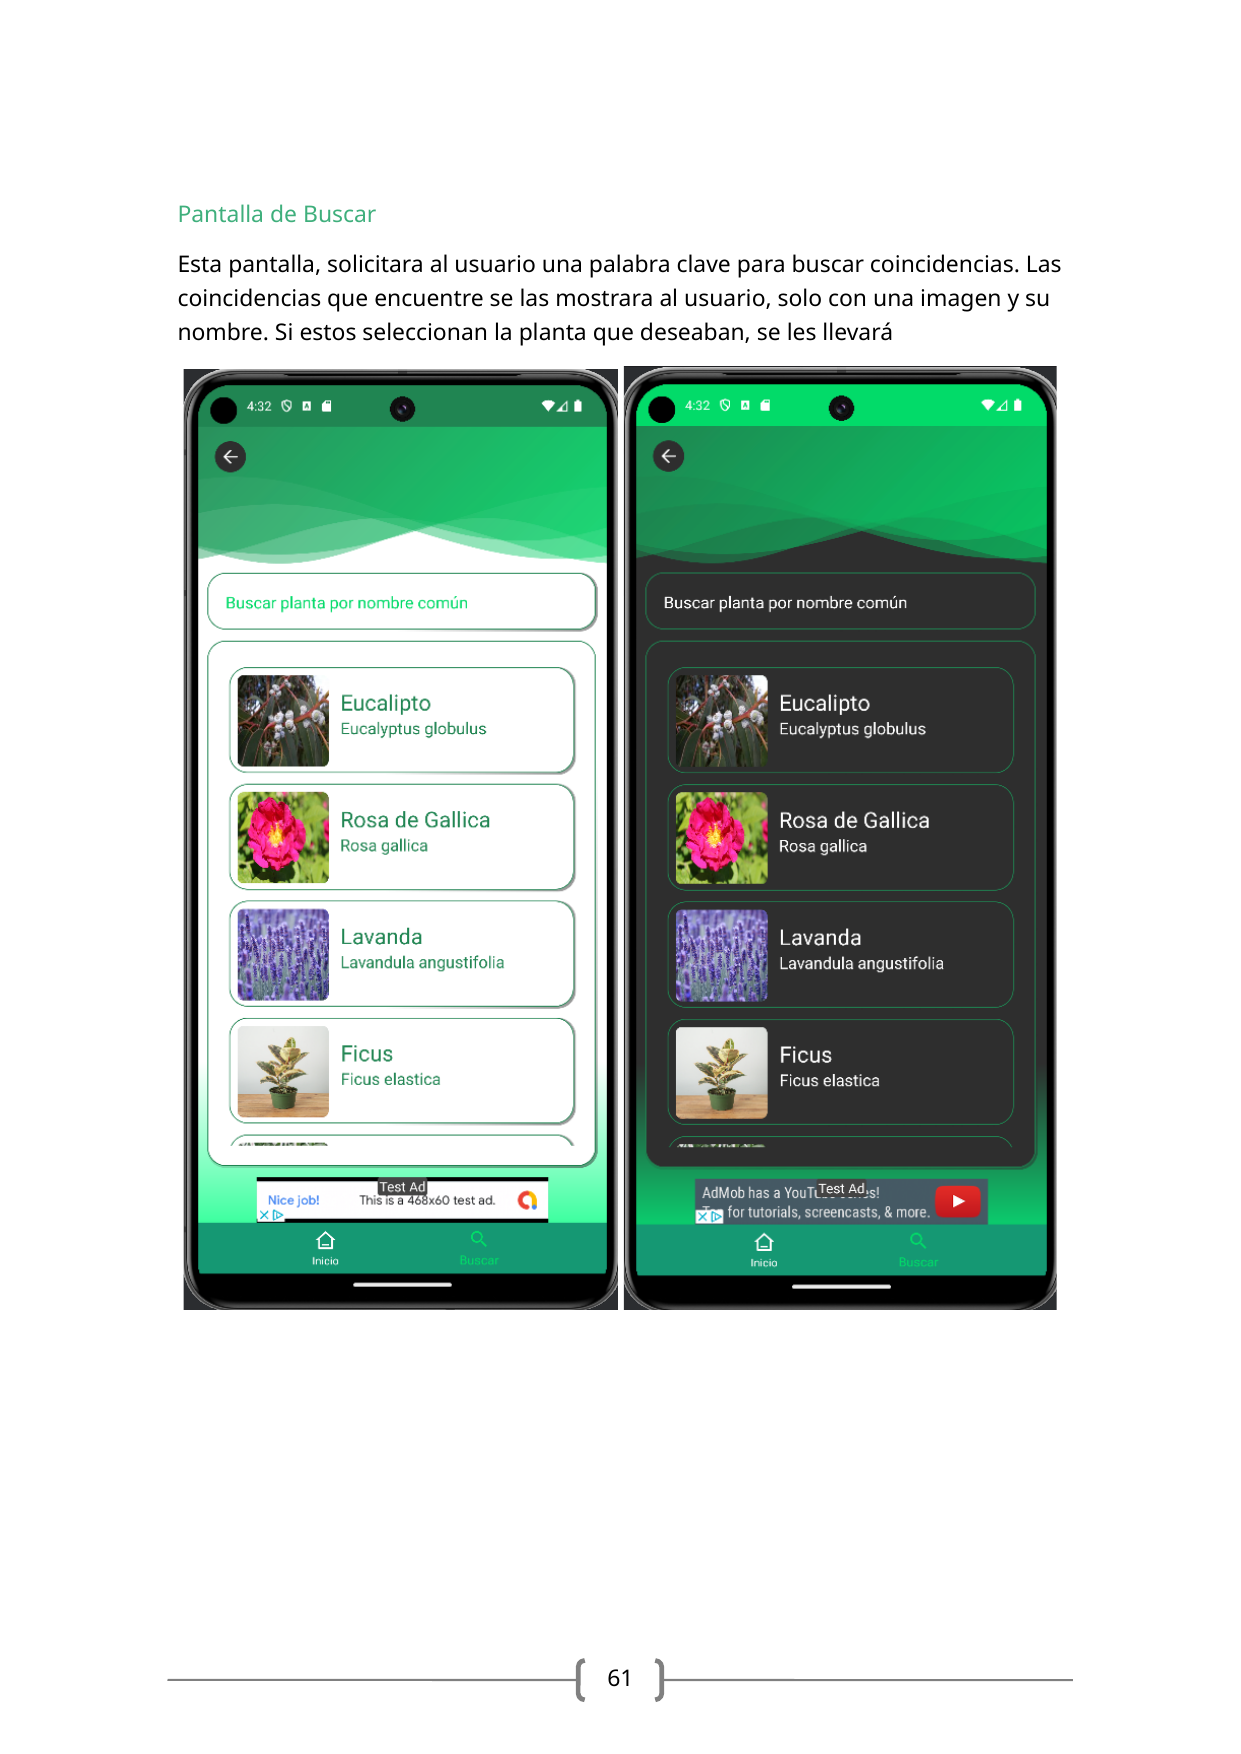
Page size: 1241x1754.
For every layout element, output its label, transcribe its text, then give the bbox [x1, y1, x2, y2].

picture [623, 366, 1057, 1310]
text Pantalla de Buscar [177, 198, 1063, 229]
picture [183, 369, 618, 1310]
text Esta pantalla, solicitara al usuario una palabra clave para buscar coincidencias. Las coincidencias que encuentre se las mostrara al usuario, solo con una imagen y su nombre. Si estos seleccionan la planta que deseaban, se les llevará [177, 248, 1063, 347]
